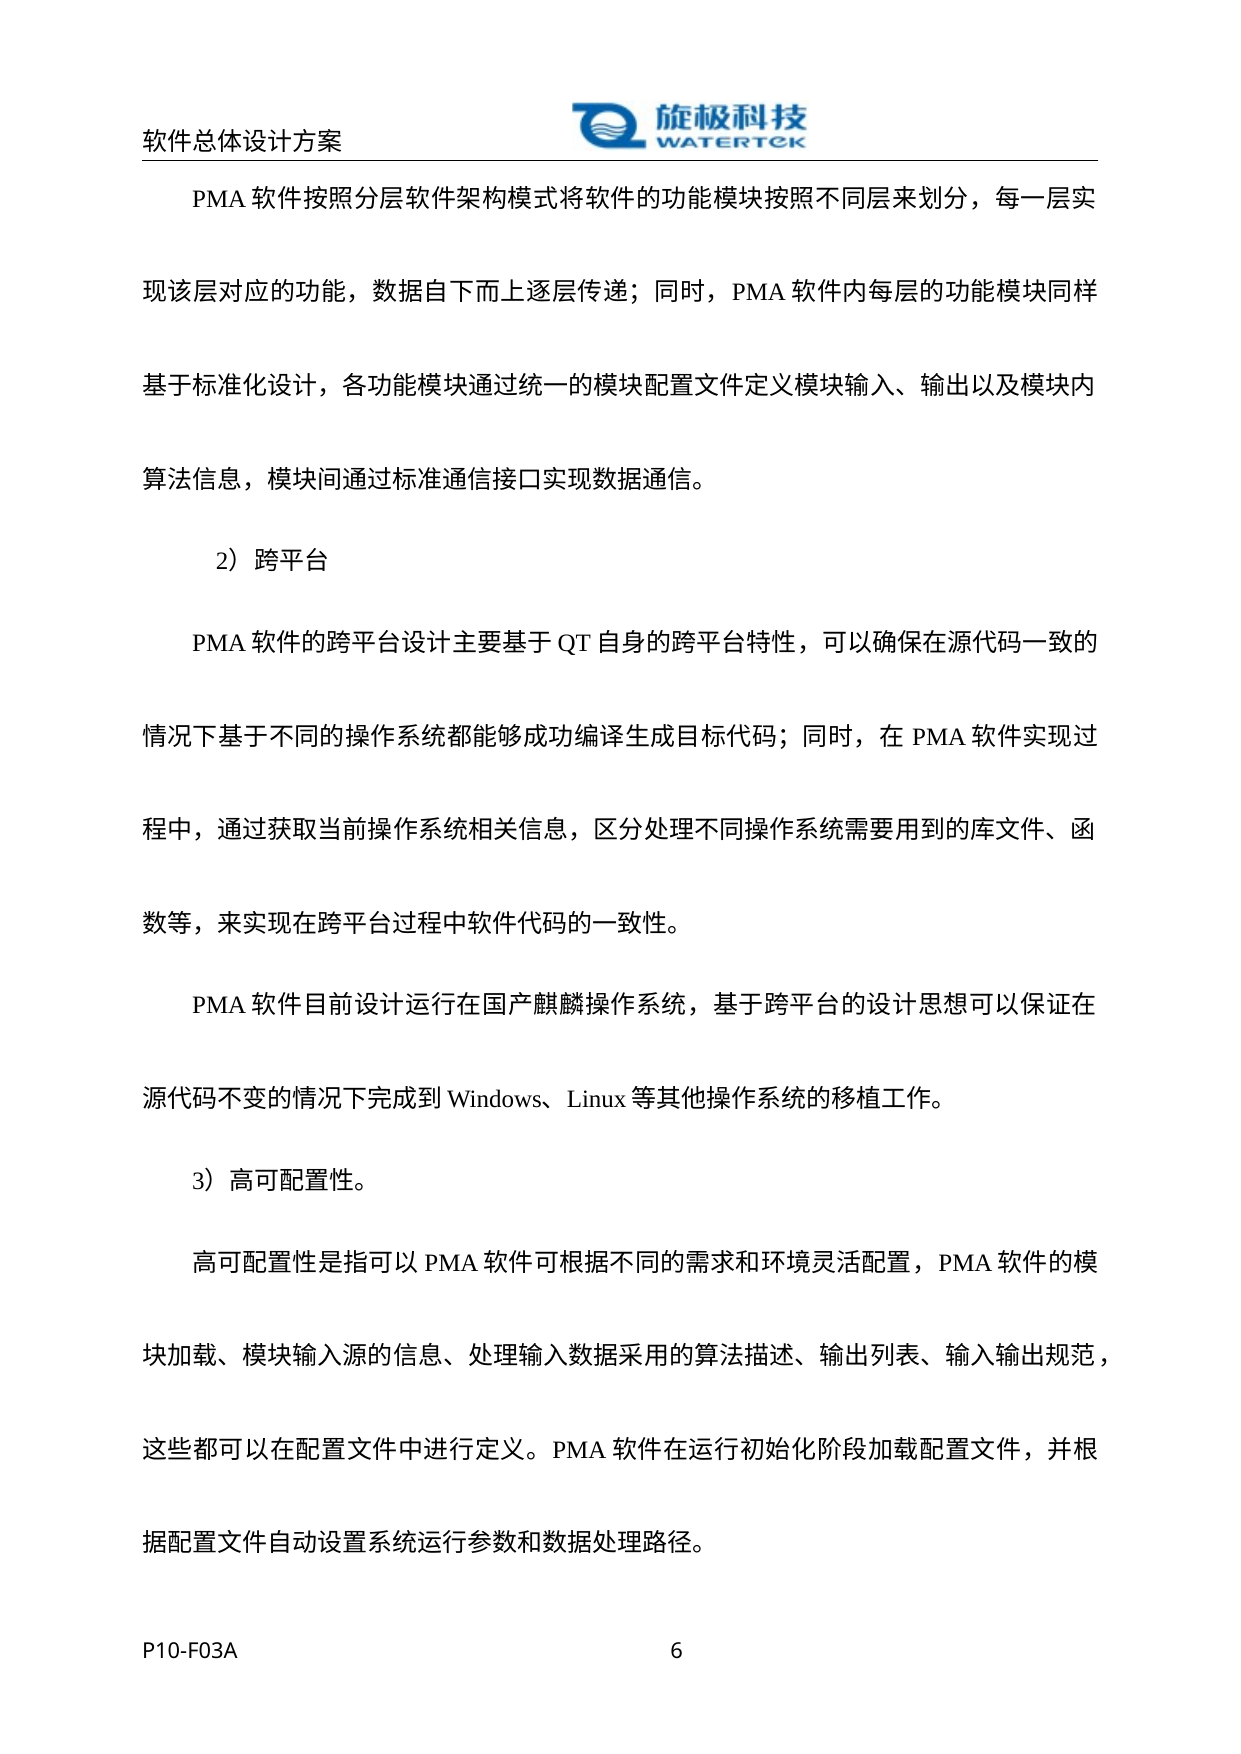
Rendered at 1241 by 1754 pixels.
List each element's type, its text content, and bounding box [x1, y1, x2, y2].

text PMA软件目前设计运行在国产麒麟操作系统，基于跨平台的设计思想可以保证在源代码不变的情况下完成到Windows、Linux等其他操作系统的移植工作。 [142, 969, 1098, 1131]
text PMA软件按照分层软件架构模式将软件的功能模块按照不同层来划分，每一层实现该层对应的功能，数据自下而上逐层传递；同时，PMA软件内每层的功能模块同样基于标准化设计，各功能模块通过统一的模块配置文件定义模块输入、输出以及模块内算法信息，模块间通过标准通信接口实现数据通信。 [142, 162, 1098, 511]
picture [571, 100, 810, 151]
text 3）高可配置性。 [142, 1144, 1098, 1212]
text 高可配置性是指可以PMA软件可根据不同的需求和环境灵活配置，PMA软件的模块加载、模块输入源的信息、处理输入数据采用的算法描述、输出列表、输入输出规范，这些都可以在配置文件中进行定义。PMA软件在运行初始化阶段加载配置文件，并根据配置文件自动设置系统运行参数和数据处理路径。 [142, 1226, 1098, 1575]
text PMA软件的跨平台设计主要基于QT自身的跨平台特性，可以确保在源代码一致的情况下基于不同的操作系统都能够成功编译生成目标代码；同时，在PMA软件实现过程中，通过获取当前操作系统相关信息，区分处理不同操作系统需要用到的库文件、函数等，来实现在跨平台过程中软件代码的一致性。 [142, 607, 1098, 955]
list 跨平台 [216, 525, 1098, 593]
